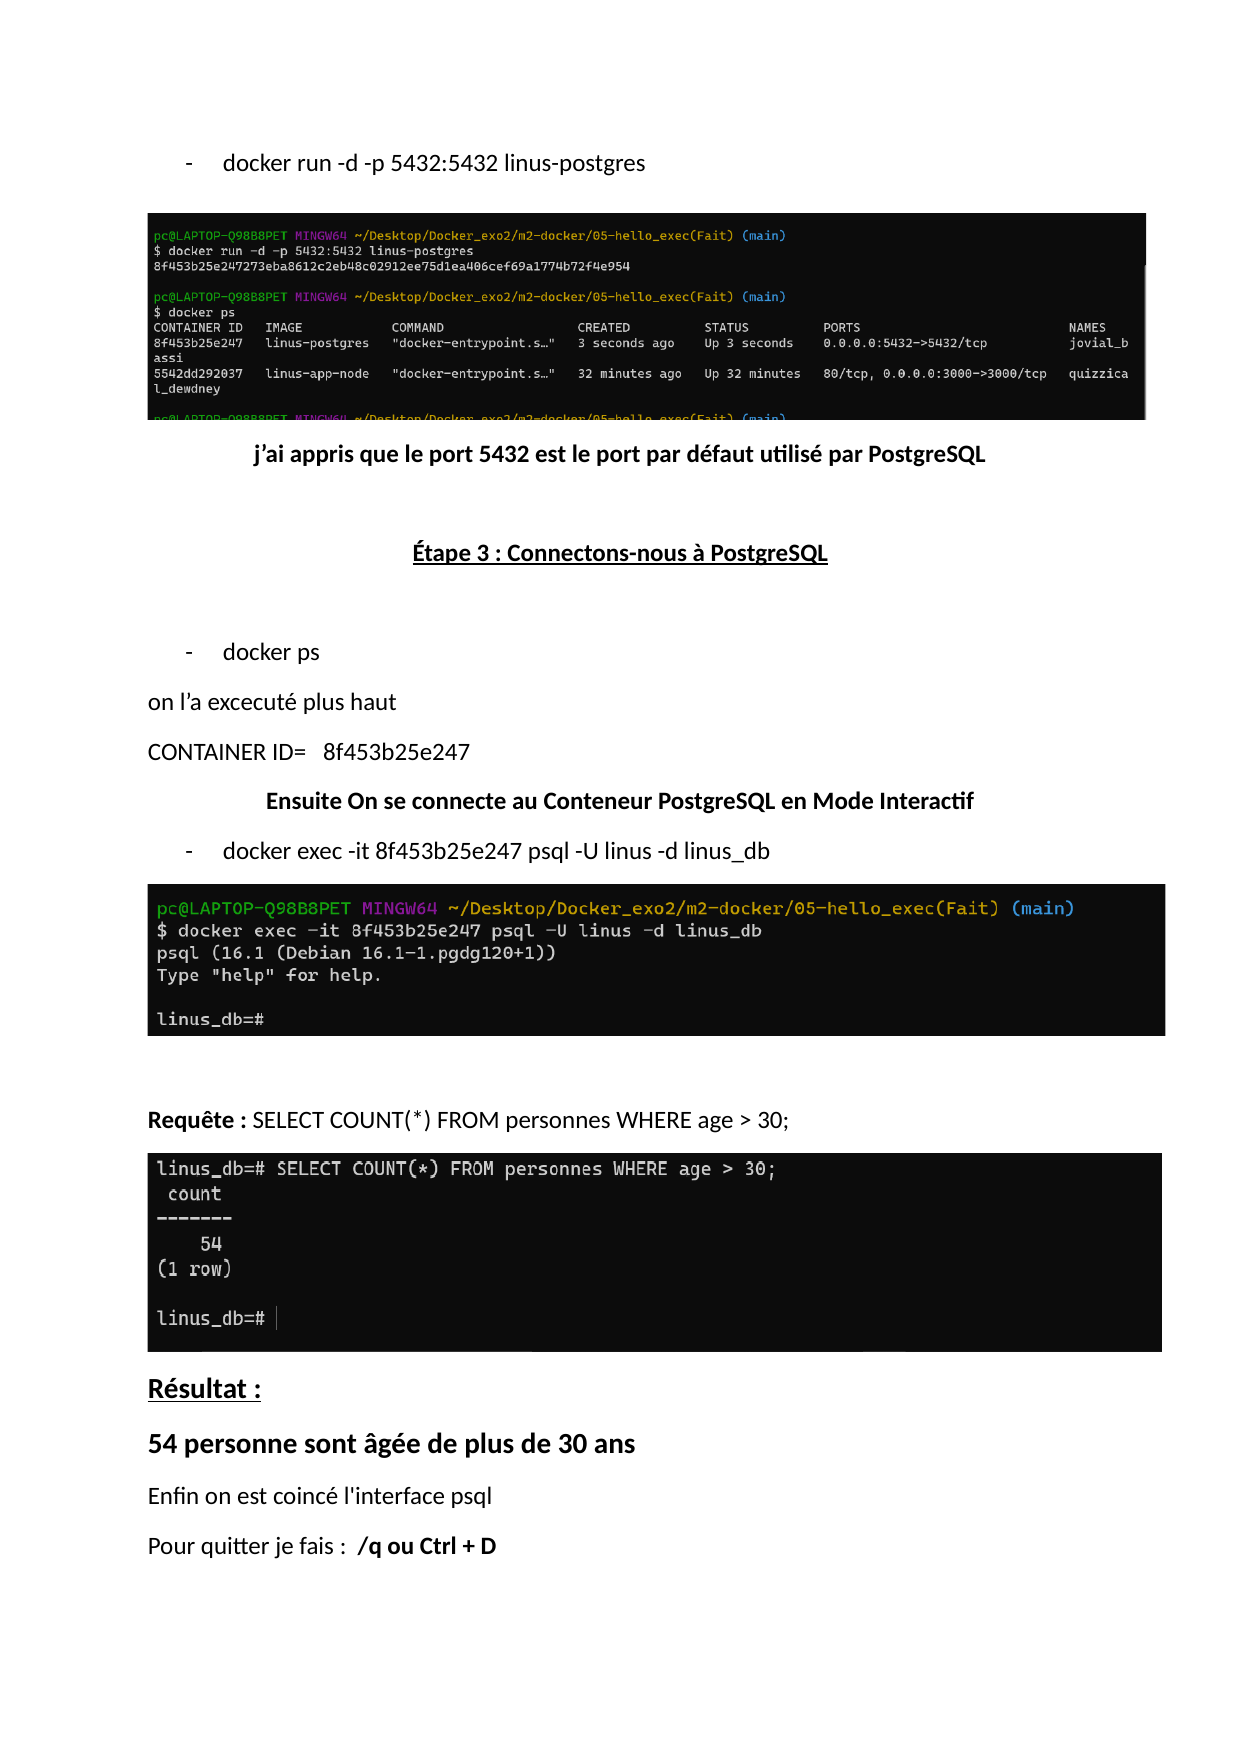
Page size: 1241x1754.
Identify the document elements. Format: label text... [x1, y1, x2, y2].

text on l’a excecuté plus haut [148, 686, 1093, 717]
picture [147, 1153, 1162, 1352]
text Pour quitter je fais : /q ou Ctrl + D [148, 1530, 1093, 1560]
text Requête : SELECT COUNT(*) FROM personnes WHERE age > 30; [148, 1104, 1093, 1134]
text CONTAINER ID= 8f453b25e247 [148, 736, 1093, 766]
list docker exec -it 8f453b25e247 psql -U linus -d linus_db [185, 835, 1093, 865]
text Étape 3 : Connectons-nous à PostgreSQL [148, 537, 1093, 568]
list docker run -d -p 5432:5432 linus-postgres [185, 148, 1093, 178]
text Ensuite On se connecte au Conteneur PostgreSQL en Mode Interactif [148, 785, 1093, 816]
list docker ps [185, 637, 1093, 667]
text Résultat : [148, 1370, 1093, 1406]
picture [147, 213, 1147, 420]
text j’ai appris que le port 5432 est le port par défaut utilisé par PostgreSQL [148, 438, 1093, 469]
picture [147, 884, 1166, 1036]
text 54 personne sont âgée de plus de 30 ans [148, 1425, 1093, 1461]
text Enfin on est coincé l'interface psql [148, 1480, 1093, 1511]
